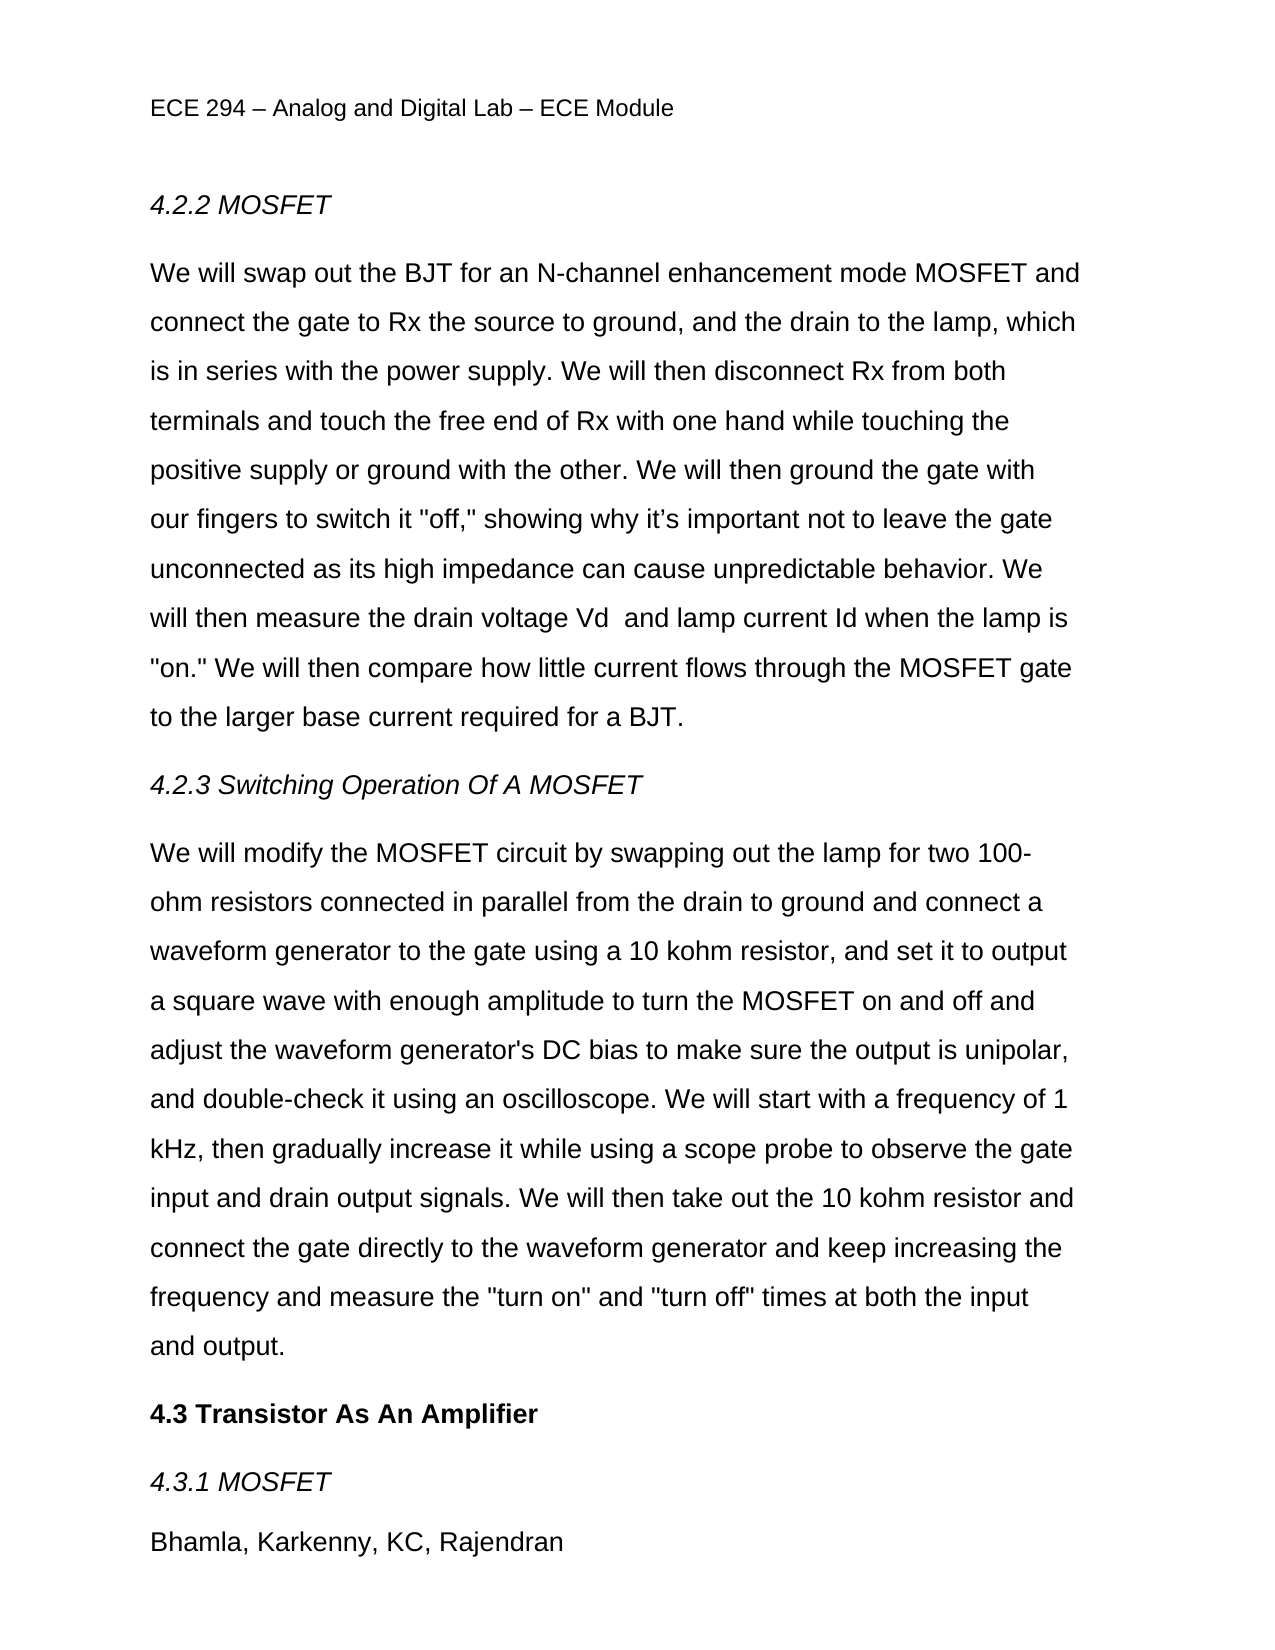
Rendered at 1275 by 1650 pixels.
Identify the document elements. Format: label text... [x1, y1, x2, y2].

text 4.2.3 Switching Operation Of A MOSFET [150, 769, 1081, 800]
text 4.3 Transistor As An Amplifier [150, 1398, 1081, 1429]
text 4.3.1 MOSFET [150, 1466, 1081, 1497]
text We will modify the MOSFET circuit by swapping out the lamp for two 100-ohm resistors connected in parallel from the drain to ground and connect a waveform generator to the gate using a 10 kohm resistor, and set it to output a square wave with enough amplitude to turn the MOSFET on and off and adjust the waveform generator's DC bias to make sure the output is unipolar, and double-check it using an oscilloscope. We will start with a frequency of 1 kHz, then gradually increase it while using a scope probe to observe the gate input and drain output signals. We will then take out the 10 kohm resistor and connect the gate directly to the waveform generator and keep increasing the frequency and measure the "turn on" and "turn off" times at both the input and output. [150, 837, 1081, 1362]
text We will swap out the BJT for an N-channel enhancement mode MOSFET and connect the gate to Rx the source to ground, and the drain to the lamp, which is in series with the power supply. We will then disconnect Rx from both terminals and touch the free end of Rx with one hand while touching the positive supply or ground with the other. We will then ground the gate with our fingers to switch it "off," showing why it’s important not to leave the gate unconnected as its high impedance can cause unpredictable behavior. We will then measure the drain voltage Vd and lamp current Id when the lamp is "on." We will then compare how little current flows through the MOSFET gate to the larger base current required for a BJT. [150, 257, 1081, 732]
text 4.2.2 MOSFET [150, 189, 1081, 220]
